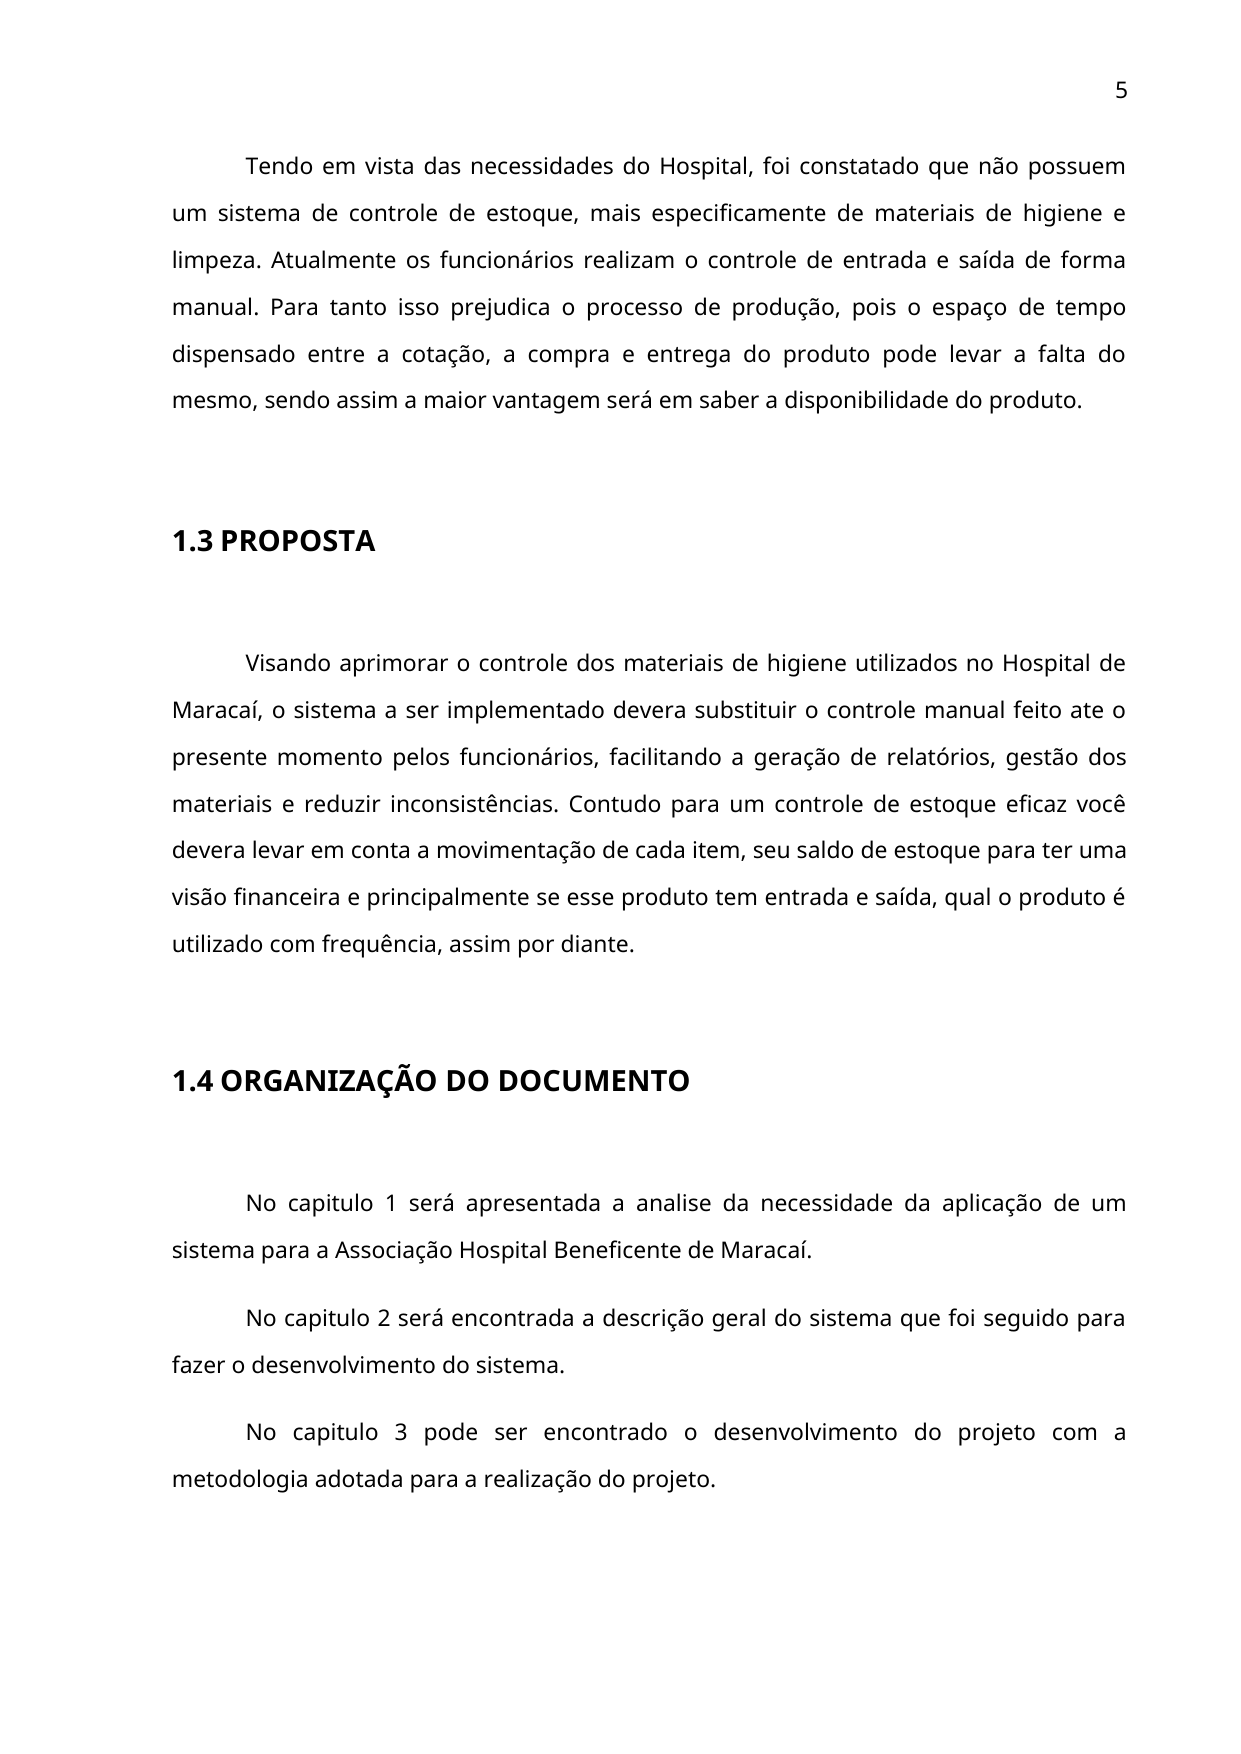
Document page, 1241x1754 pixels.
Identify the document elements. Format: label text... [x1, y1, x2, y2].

text Visando aprimorar o controle dos materiais de higiene utilizados no Hospital de Maracaí, o sistema a ser implementado devera substituir o controle manual feito ate o presente momento pelos funcionários, facilitando a geração de relatórios, gestão dos materiais e reduzir inconsistências. Contudo para um controle de estoque eficaz você devera levar em conta a movimentação de cada item, seu saldo de estoque para ter uma visão financeira e principalmente se esse produto tem entrada e saída, qual o produto é utilizado com frequência, assim por diante. [172, 647, 1128, 959]
text Tendo em vista das necessidades do Hospital, foi constatado que não possuem um sistema de controle de estoque, mais especificamente de materiais de higiene e limpeza. Atualmente os funcionários realizam o controle de entrada e saída de forma manual. Para tanto isso prejudica o processo de produção, pois o espaço de tempo dispensado entre a cotação, a compra e entrega do produto pode levar a falta do mesmo, sendo assim a maior vantagem será em saber a disponibilidade do produto. [172, 150, 1128, 416]
text No capitulo 1 será apresentada a analise da necessidade da aplicação de um sistema para a Associação Hospital Beneficente de Maracaí. [172, 1187, 1128, 1265]
text No capitulo 2 será encontrada a descrição geral do sistema que foi seguido para fazer o desenvolvimento do sistema. [172, 1302, 1128, 1380]
subtitle ORGANIZAÇÃO DO DOCUMENTO [172, 1060, 1128, 1099]
subtitle PROPOSTA [172, 520, 1128, 559]
text No capitulo 3 pode ser encontrado o desenvolvimento do projeto com a metodologia adotada para a realização do projeto. [172, 1416, 1128, 1494]
